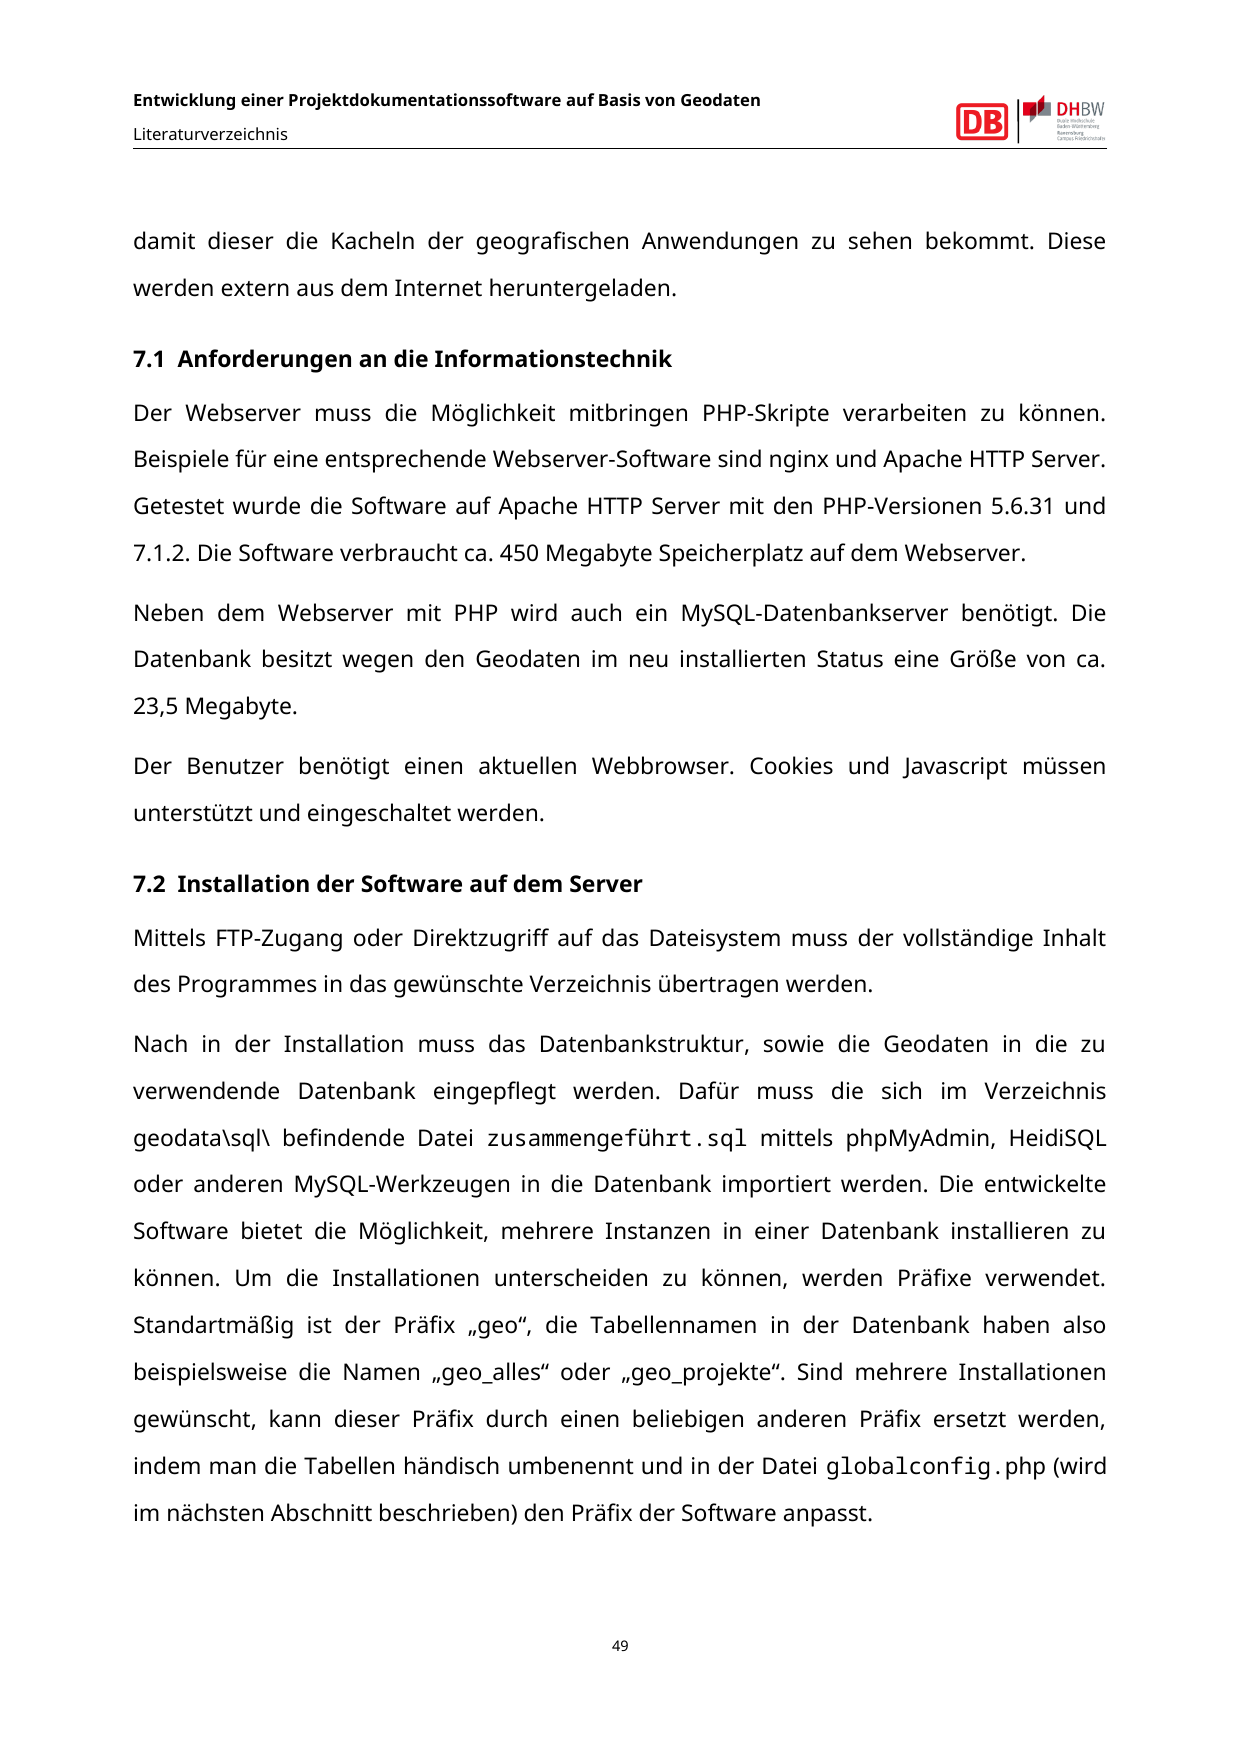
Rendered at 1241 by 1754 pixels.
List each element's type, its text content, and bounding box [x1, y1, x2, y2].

text Nach in der Installation muss das Datenbankstruktur, sowie die Geodaten in die zu verwendende Datenbank eingepflegt werden. Dafür muss die sich im Verzeichnis geodata\sql\ befindende Datei zusammengeführt.sql mittels phpMyAdmin, HeidiSQL oder anderen MySQL-Werkzeugen in die Datenbank importiert werden. Die entwickelte Software bietet die Möglichkeit, mehrere Instanzen in einer Datenbank installieren zu können. Um die Installationen unterscheiden zu können, werden Präfixe verwendet. Standartmäßig ist der Präfix „geo“, die Tabellennamen in der Datenbank haben also beispielsweise die Namen „geo_alles“ oder „geo_projekte“. Sind mehrere Installationen gewünscht, kann dieser Präfix durch einen beliebigen anderen Präfix ersetzt werden, indem man die Tabellen händisch umbenennt und in der Datei globalconfig.php (wird im nächsten Abschnitt beschrieben) den Präfix der Software anpasst. [133, 1028, 1107, 1528]
subtitle Installation der Software auf dem Server [133, 868, 1107, 900]
text Der Webserver muss die Möglichkeit mitbringen PHP-Skripte verarbeiten zu können. Beispiele für eine entsprechende Webserver-Software sind nginx und Apache HTTP Server. Getestet wurde die Software auf Apache HTTP Server mit den PHP-Versionen 5.6.31 und 7.1.2. Die Software verbraucht ca. 450 Megabyte Speicherplatz auf dem Webserver. [133, 397, 1107, 568]
subtitle Anforderungen an die Informationstechnik [133, 343, 1107, 375]
picture [1023, 95, 1106, 141]
text Der Benutzer benötigt einen aktuellen Webbrowser. Cookies und Javascript müssen unterstützt und eingeschaltet werden. [133, 750, 1107, 828]
text Mittels FTP-Zugang oder Direktzugriff auf das Dateisystem muss der vollständige Inhalt des Programmes in das gewünschte Verzeichnis übertragen werden. [133, 922, 1107, 1000]
text Neben dem Webserver mit PHP wird auch ein MySQL-Datenbankserver benötigt. Die Datenbank besitzt wegen den Geodaten im neu installierten Status eine Größe von ca. 23,5 Megabyte. [133, 597, 1107, 722]
picture [956, 103, 1009, 141]
